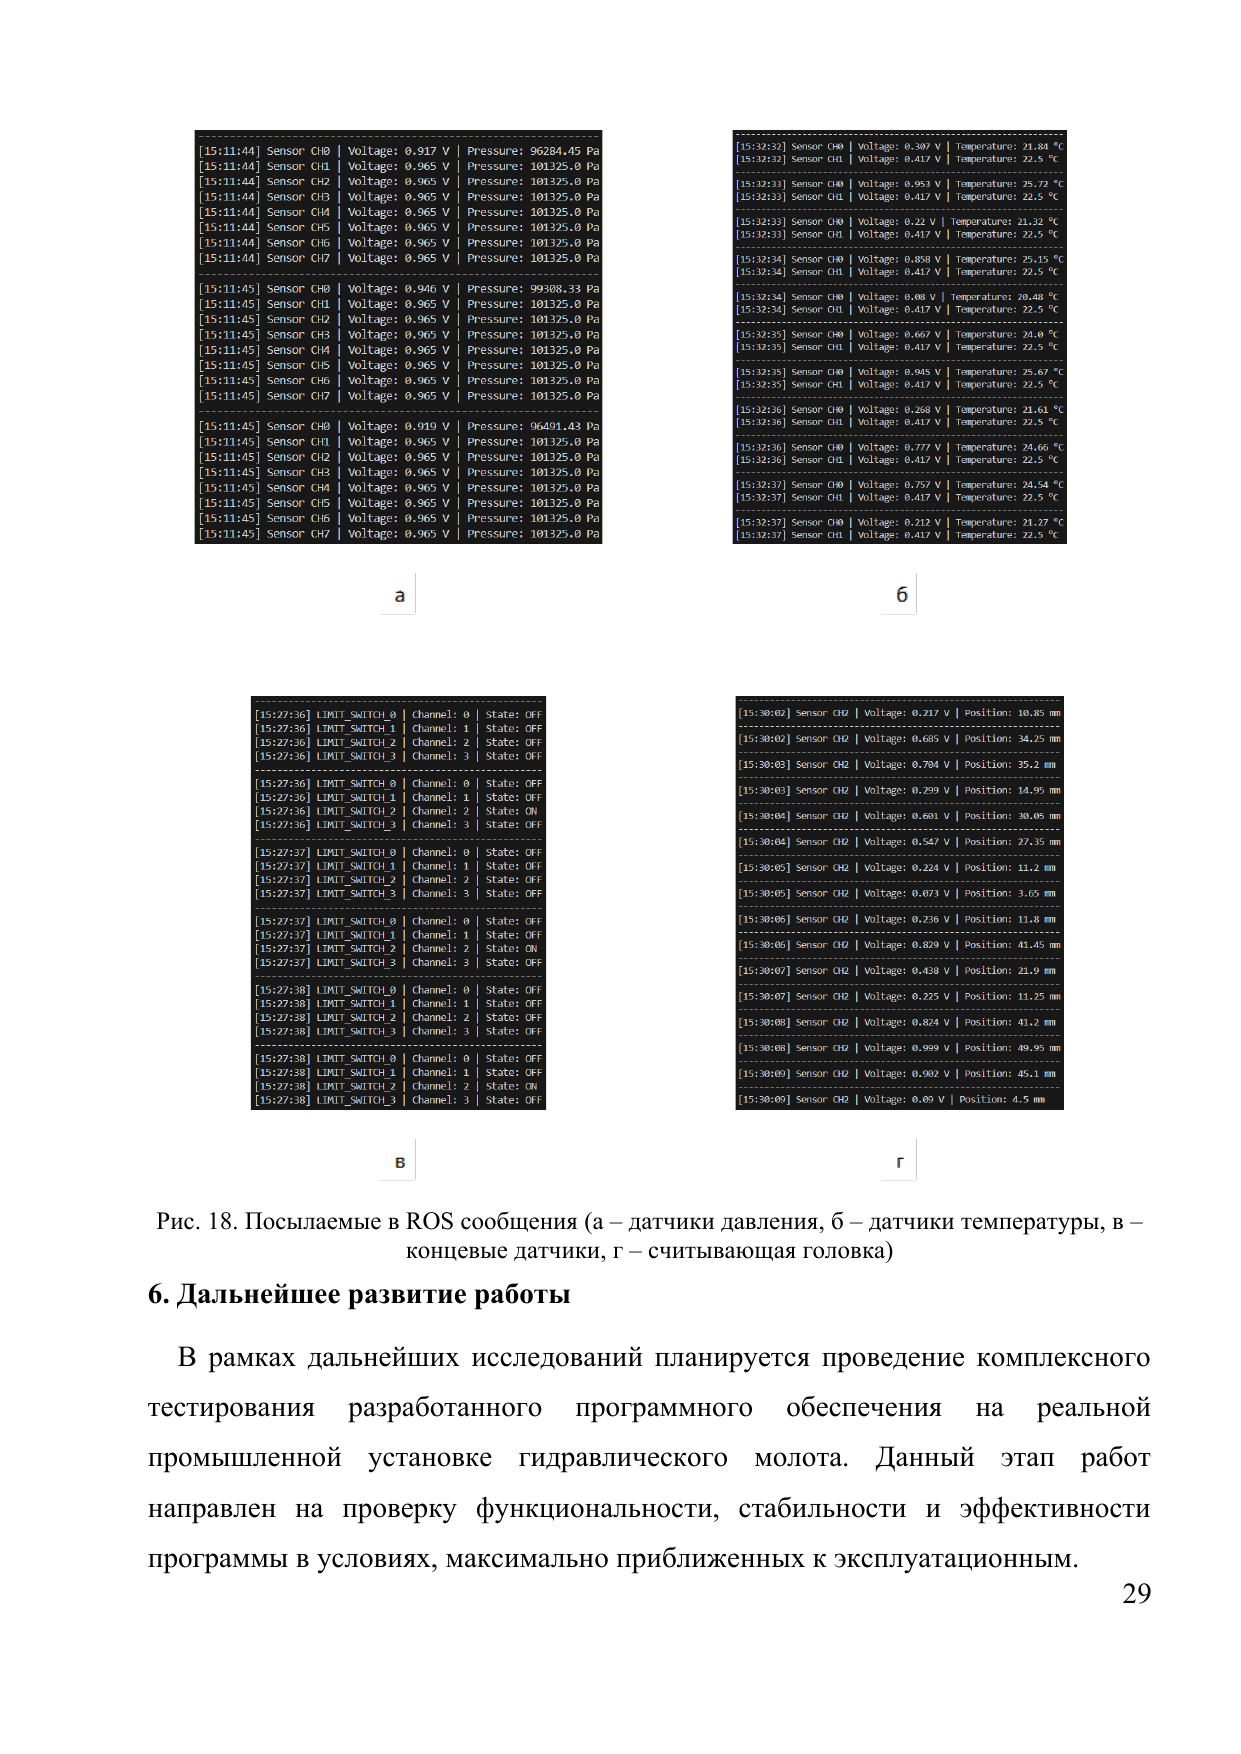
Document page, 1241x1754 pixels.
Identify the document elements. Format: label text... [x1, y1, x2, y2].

picture [881, 573, 919, 617]
picture [881, 1139, 919, 1183]
picture [732, 130, 1067, 544]
subtitle Дальнейшее развитие работы [148, 1276, 1152, 1309]
picture [735, 696, 1064, 1110]
picture [194, 130, 603, 544]
table_header [148, 684, 649, 1200]
table_header [649, 118, 1151, 634]
picture [379, 1139, 418, 1183]
picture [379, 573, 418, 617]
table_header [148, 118, 649, 634]
picture [250, 696, 547, 1110]
table_header [649, 684, 1151, 1200]
text Рис. 18. Посылаемые в ROS сообщения (а – датчики давления, б – датчики температуры, в – концевые датчики, г – считывающая головка) [148, 1206, 1152, 1263]
text В рамках дальнейших исследований планируется проведение комплексного тестирования разработанного программного обеспечения на реальной промышленной установке гидравлического молота. Данный этап работ направлен на проверку функциональности, стабильности и эффективности программы в условиях, максимально приближенных к эксплуатационным. [148, 1339, 1152, 1573]
